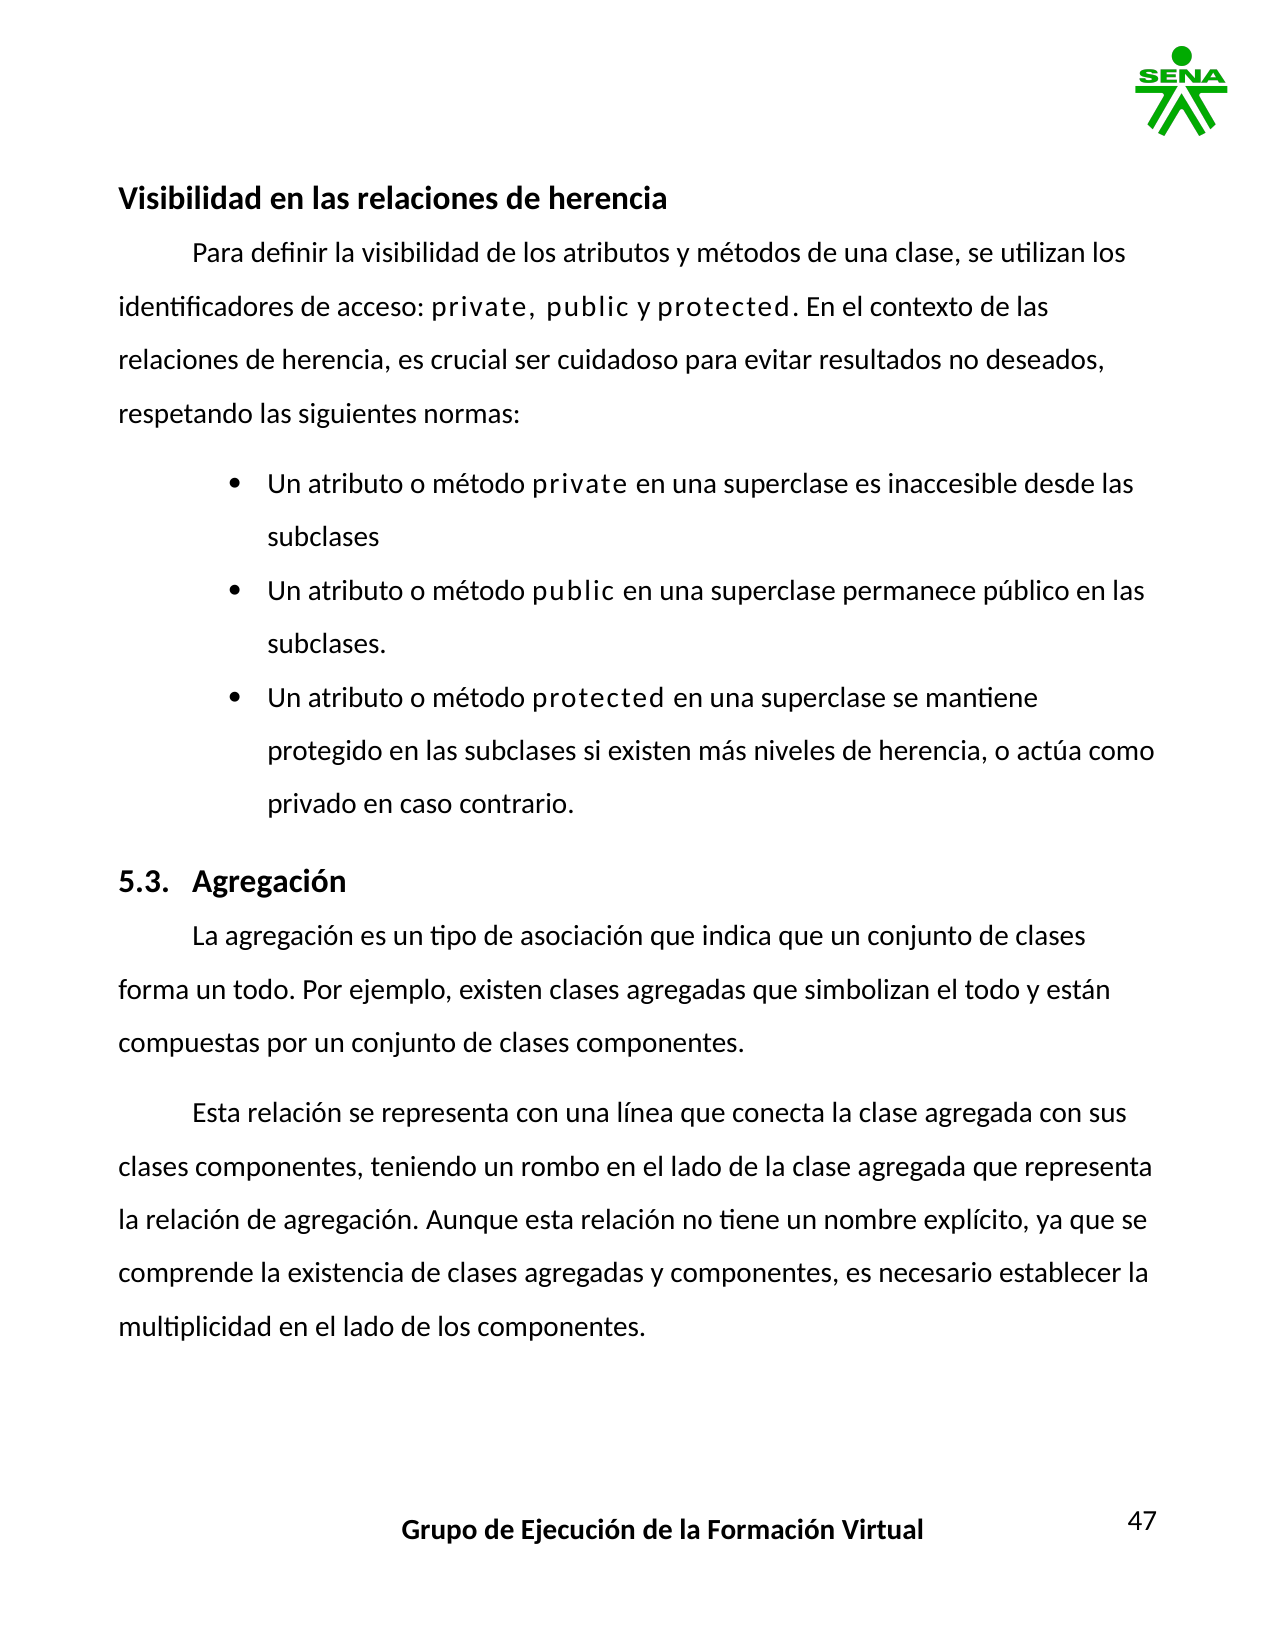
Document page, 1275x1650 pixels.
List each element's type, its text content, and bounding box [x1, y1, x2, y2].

list Un atributo o método protected en una superclase se mantiene protegido en las subclases si existen más niveles de herencia, o actúa como privado en caso contrario. [229, 679, 1157, 821]
text Esta relación se representa con una línea que conecta la clase agregada con sus clases componentes, teniendo un rombo en el lado de la clase agregada que representa la relación de agregación. Aunque esta relación no tiene un nombre explícito, ya que se comprende la existencia de clases agregadas y componentes, es necesario establecer la multiplicidad en el lado de los componentes. [118, 1094, 1157, 1344]
list Un atributo o método public en una superclase permanece público en las subclases. [229, 572, 1157, 661]
subtitle Visibilidad en las relaciones de herencia [118, 177, 1157, 218]
text La agregación es un tipo de asociación que indica que un conjunto de clases forma un todo. Por ejemplo, existen clases agregadas que simbolizan el todo y están compuestas por un conjunto de clases componentes. [118, 917, 1157, 1060]
subtitle Agregación [118, 860, 1157, 901]
text Para definir la visibilidad de los atributos y métodos de una clase, se utilizan los identificadores de acceso: private, public y protected. En el contexto de las relaciones de herencia, es crucial ser cuidadoso para evitar resultados no deseados, respetando las siguientes normas: [118, 234, 1157, 431]
picture [1135, 46, 1228, 136]
list Un atributo o método private en una superclase es inaccesible desde las subclases [229, 465, 1157, 554]
